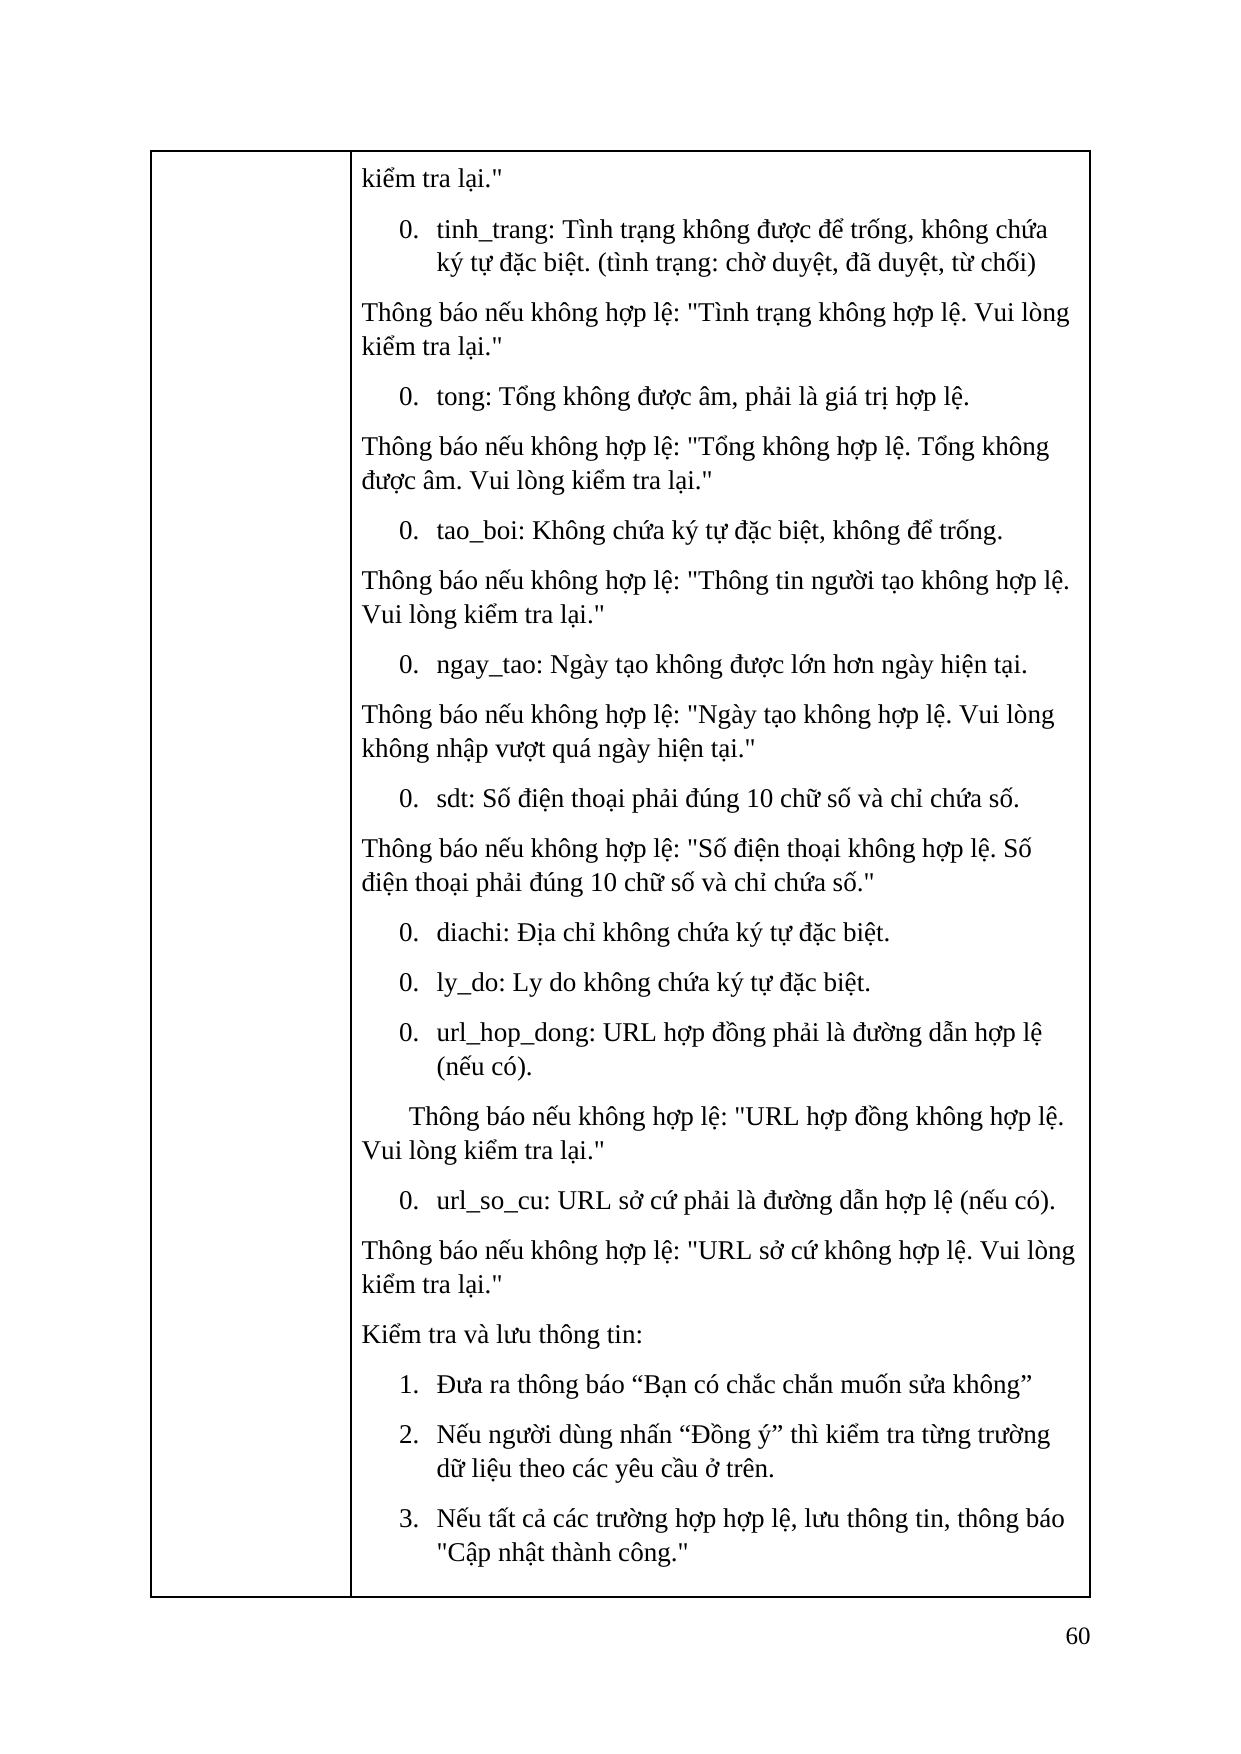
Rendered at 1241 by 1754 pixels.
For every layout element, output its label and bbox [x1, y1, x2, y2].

table_cell [352, 152, 1089, 1596]
table_cell [152, 152, 350, 1596]
